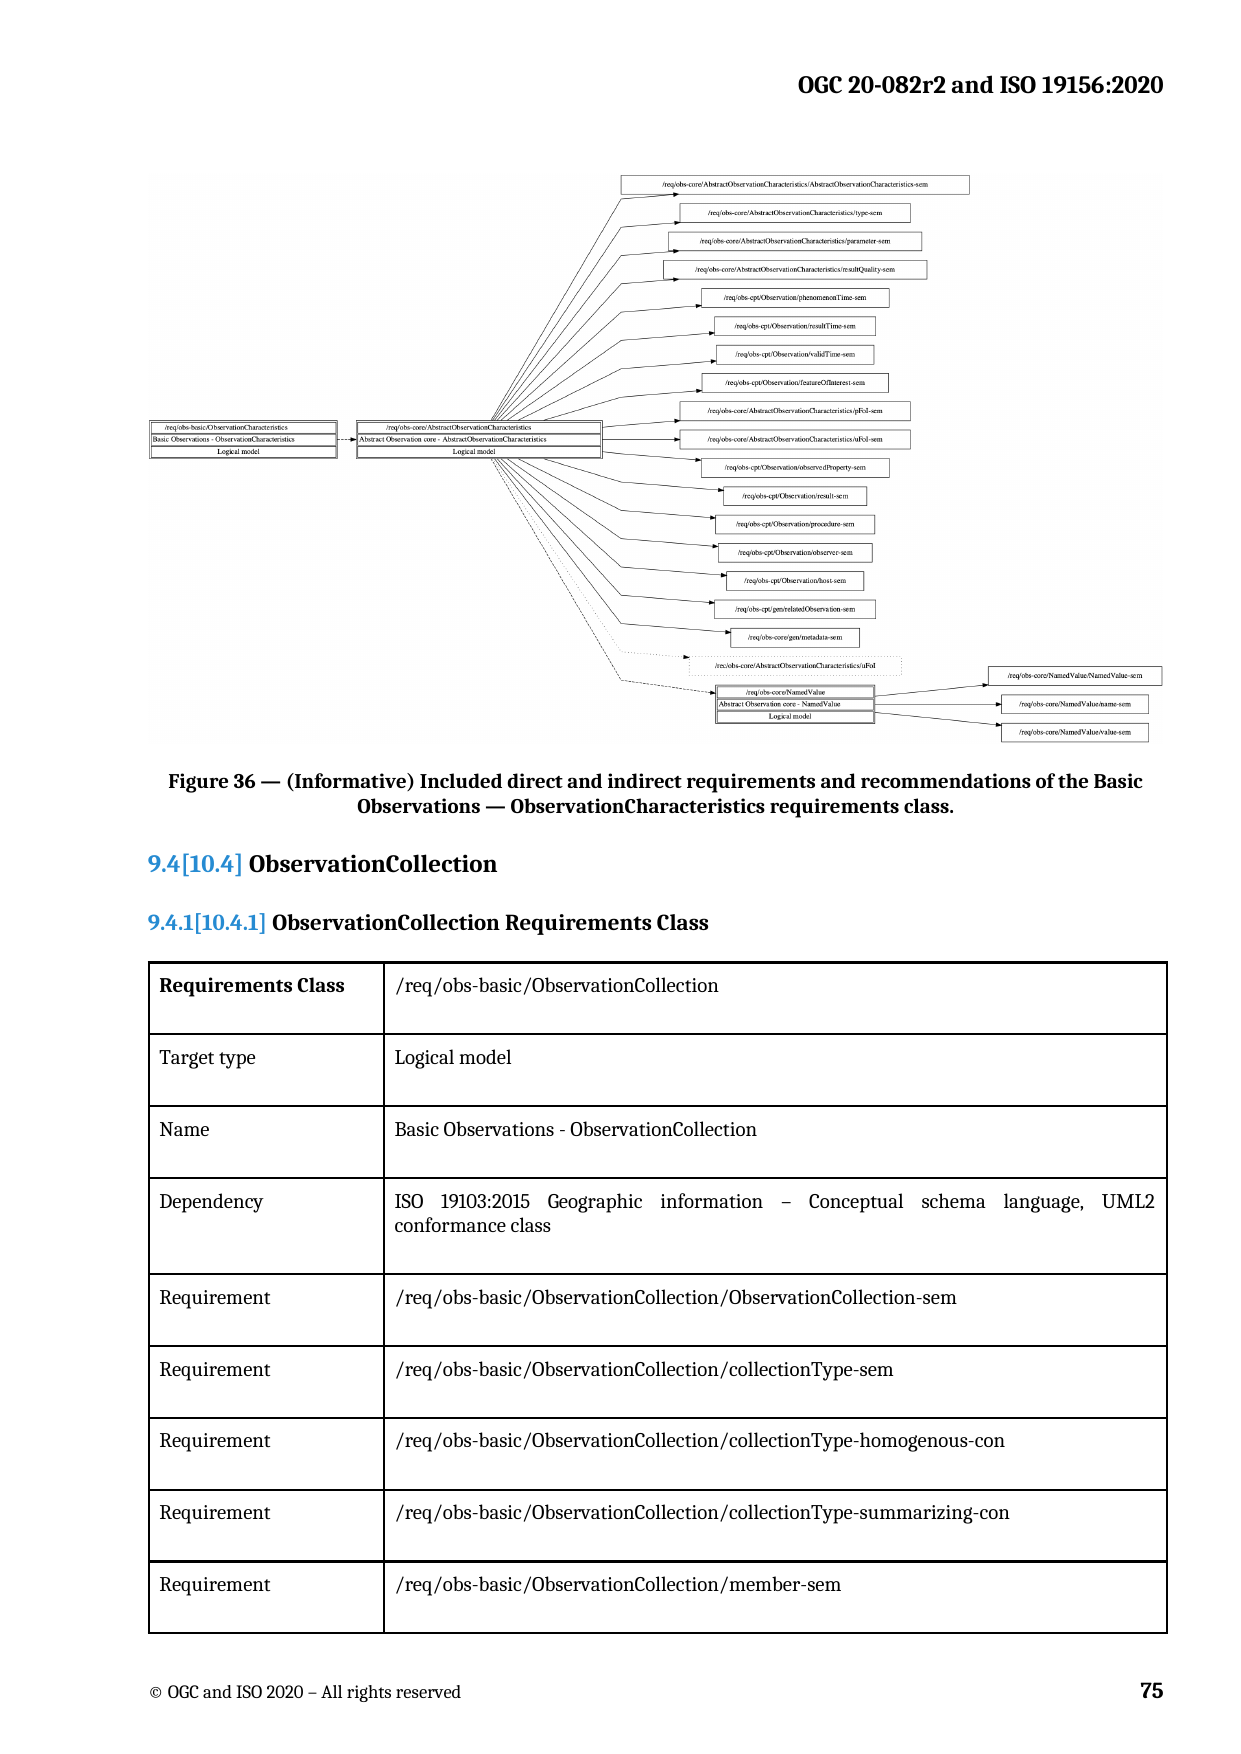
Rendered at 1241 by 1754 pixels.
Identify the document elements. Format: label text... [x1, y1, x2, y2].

table_cell Requirement [150, 1491, 383, 1560]
table_cell Requirement [150, 1419, 383, 1488]
table_cell Requirement [150, 1347, 383, 1417]
picture [147, 173, 1164, 744]
table_cell Target type [150, 1035, 383, 1105]
table_cell /req/obs-basic/ObservationCollection/member-sem [385, 1563, 1166, 1632]
table_cell Logical model [385, 1035, 1166, 1105]
table_cell Dependency [150, 1179, 383, 1273]
table_cell /req/obs-basic/ObservationCollection/ObservationCollection-sem [385, 1275, 1166, 1345]
text Figure — (Informative) Included direct and indirect requirements and recommendations of the Basic Observations — ObservationCharacteristics requirements class. [148, 769, 1163, 819]
table_cell Requirement [150, 1563, 383, 1632]
table_cell Basic Observations - ObservationCollection [385, 1107, 1166, 1177]
table_cell ISO 19103:2015 Geographic information – Conceptual schema language, UML2 conformance class [385, 1179, 1166, 1273]
table_cell Requirement [150, 1275, 383, 1345]
table_cell /req/obs-basic/ObservationCollection/collectionType-sem [385, 1347, 1166, 1417]
table_header Requirements Class [150, 964, 383, 1033]
subtitle ObservationCollection Requirements Class [148, 910, 1163, 936]
table_cell Name [150, 1107, 383, 1177]
table_header /req/obs-basic/ObservationCollection [385, 964, 1166, 1033]
table_cell /req/obs-basic/ObservationCollection/collectionType-summarizing-con [385, 1491, 1166, 1560]
table_cell /req/obs-basic/ObservationCollection/collectionType-homogenous-con [385, 1419, 1166, 1488]
subtitle ObservationCollection [148, 850, 1163, 879]
